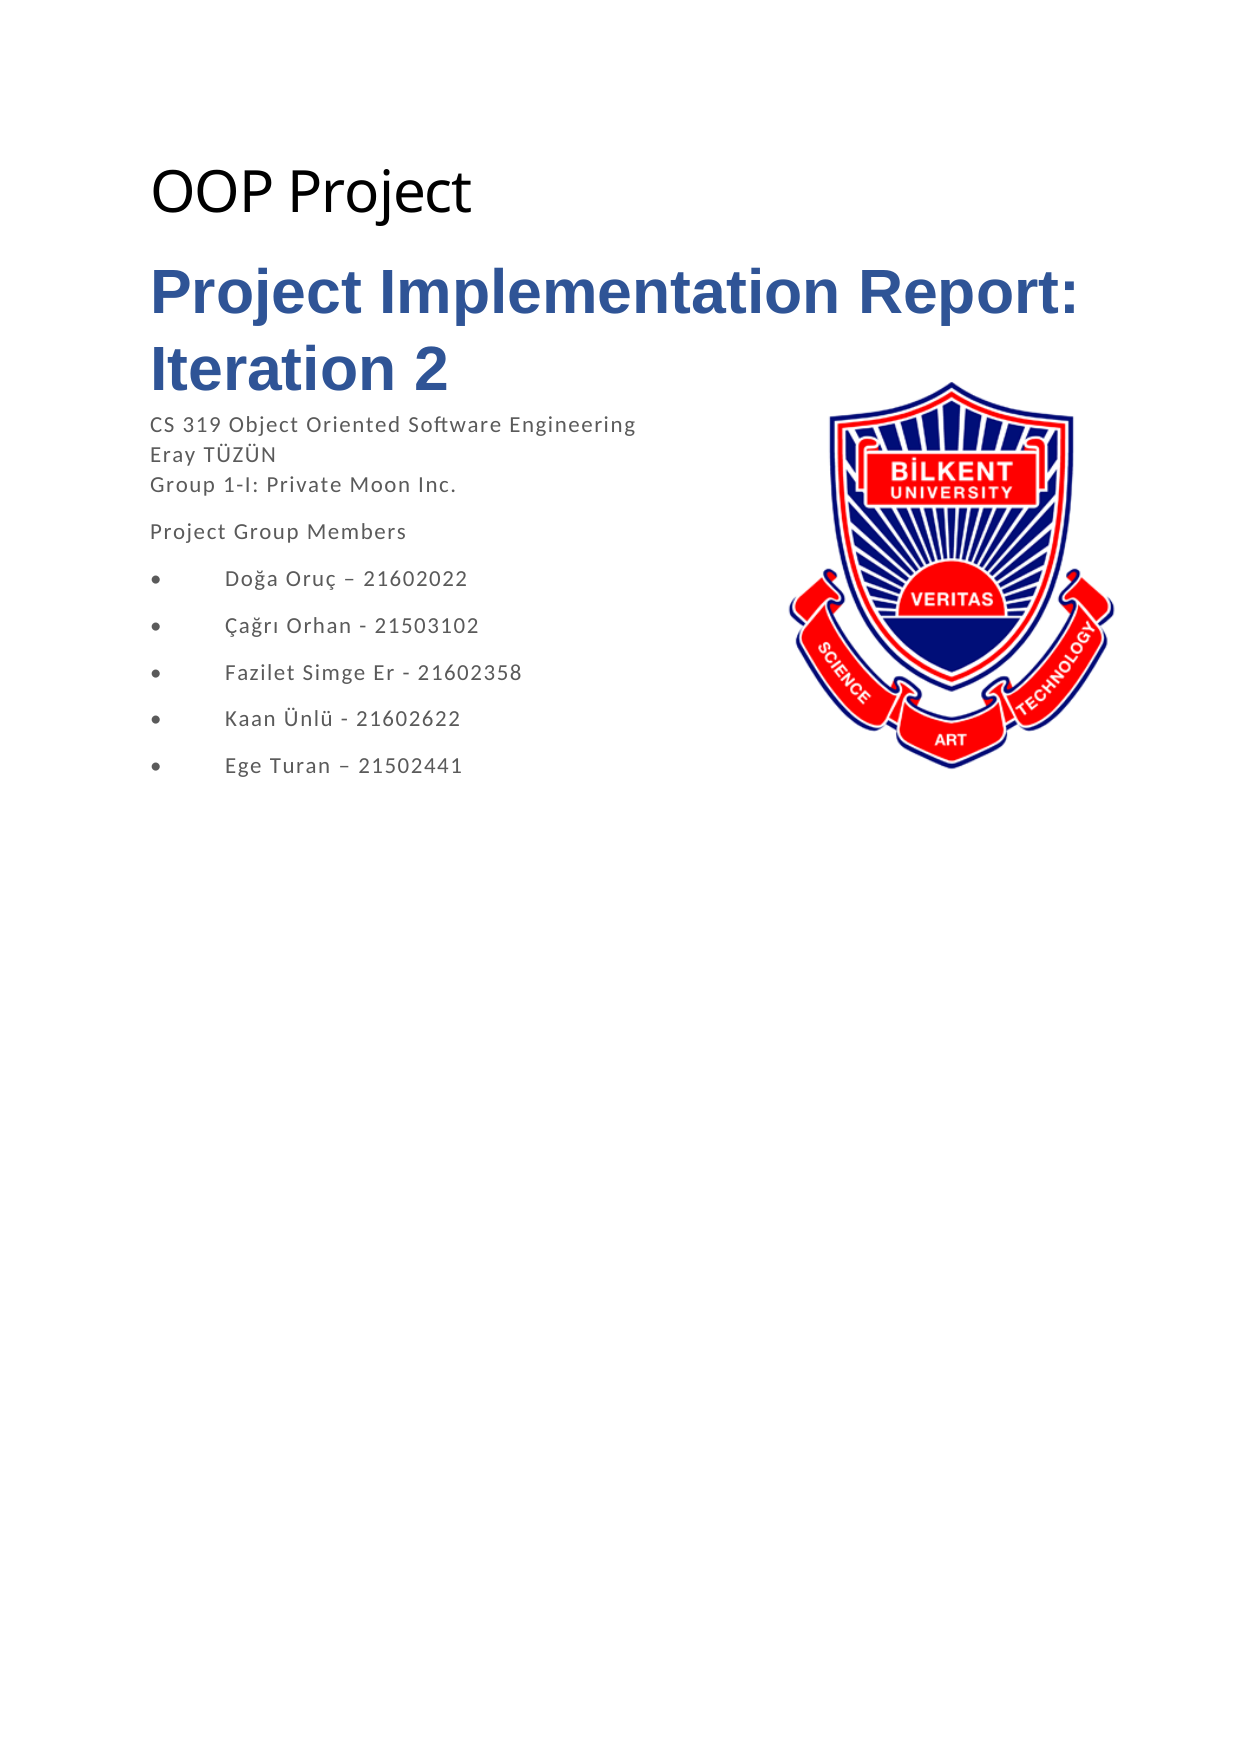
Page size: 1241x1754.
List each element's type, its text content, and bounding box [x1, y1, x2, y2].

subtitle CS 319 Object Oriented Software Engineering Eray TÜZÜN Group 1-I: Private Moon Inc. [150, 410, 776, 498]
subtitle • Kaan Ünlü - 21602622 [150, 704, 776, 732]
subtitle • Ege Turan – 21502441 [150, 751, 776, 779]
subtitle • Doğa Oruç – 21602022 [150, 564, 776, 592]
title OOP Project [150, 150, 1090, 229]
subtitle • Fazilet Simge Er - 21602358 [150, 658, 776, 686]
subtitle • Çağrı Orhan - 21503102 [150, 611, 776, 639]
picture [776, 363, 1117, 794]
subtitle Project Group Members [150, 517, 776, 545]
subtitle Project Implementation Report: Iteration 2 [150, 254, 1090, 404]
